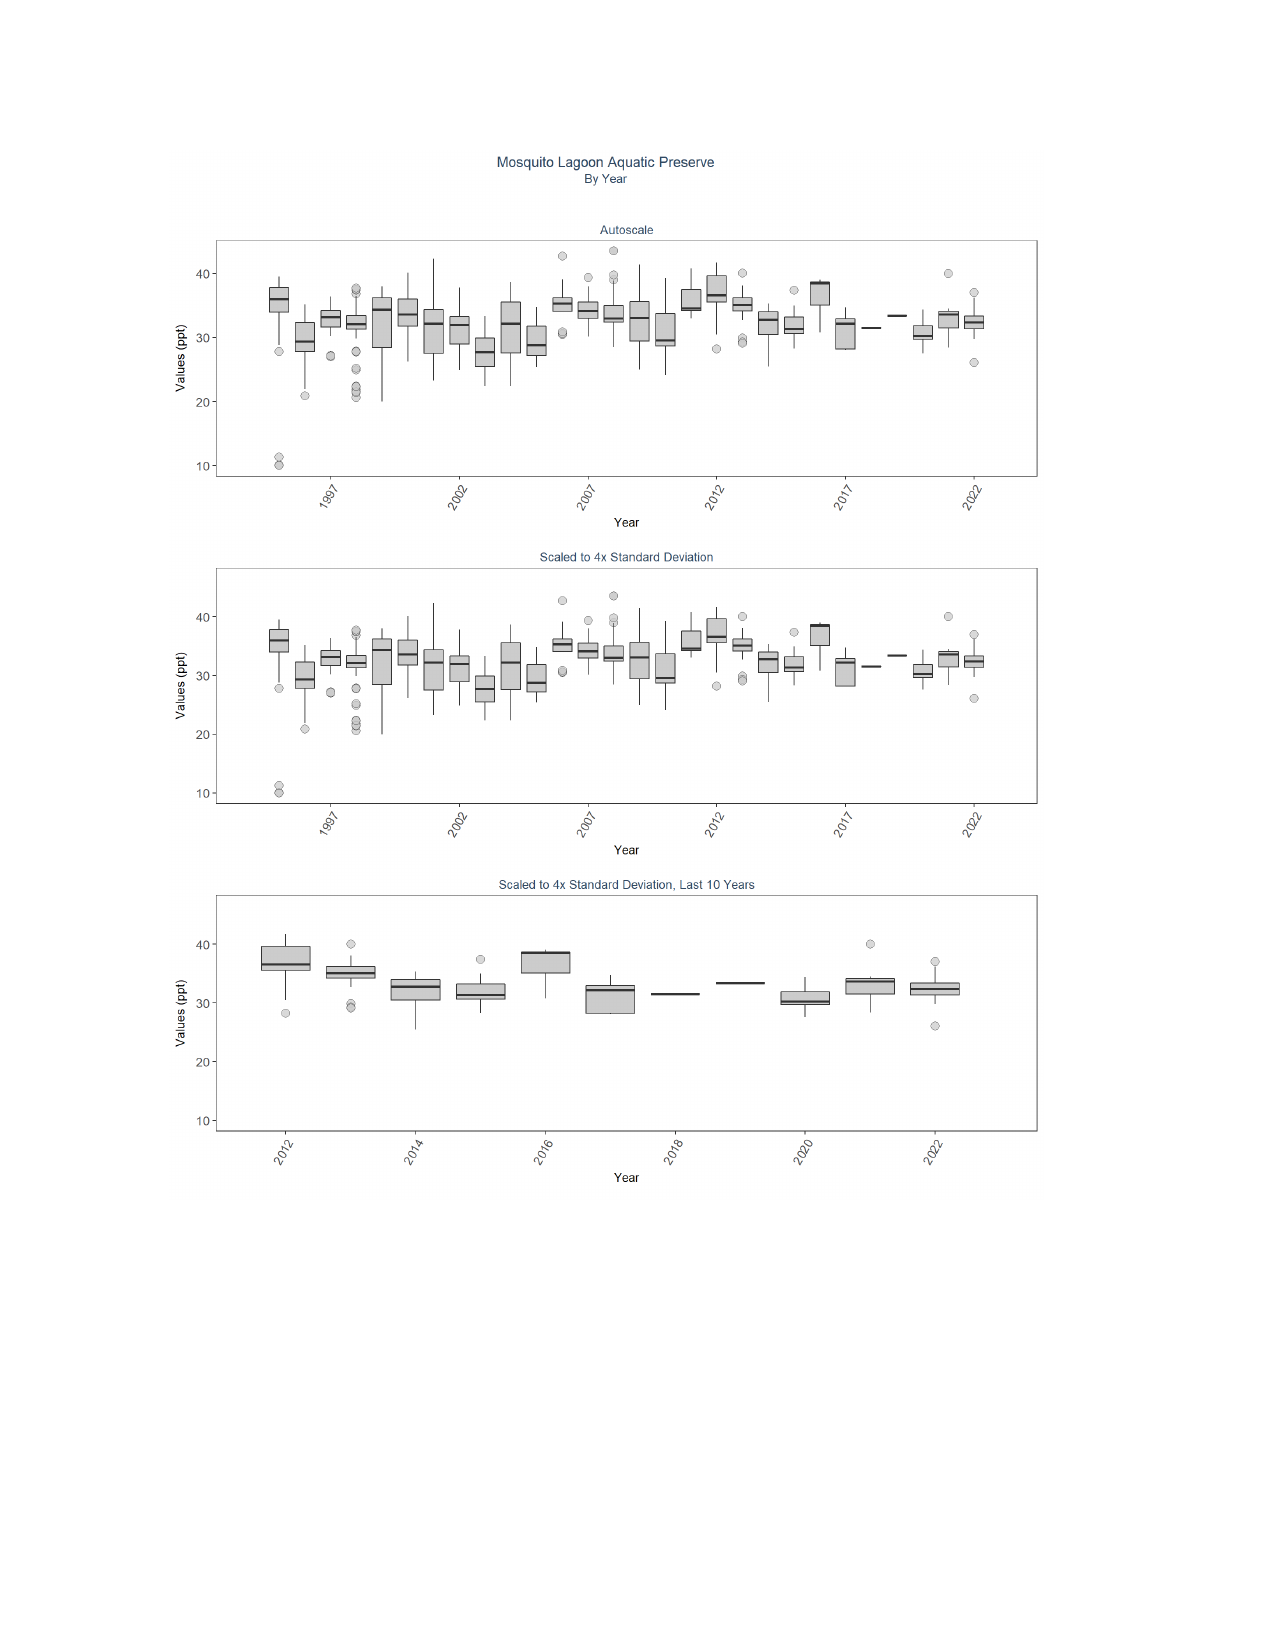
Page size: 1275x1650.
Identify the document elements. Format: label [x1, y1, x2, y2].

picture [168, 150, 1044, 1200]
